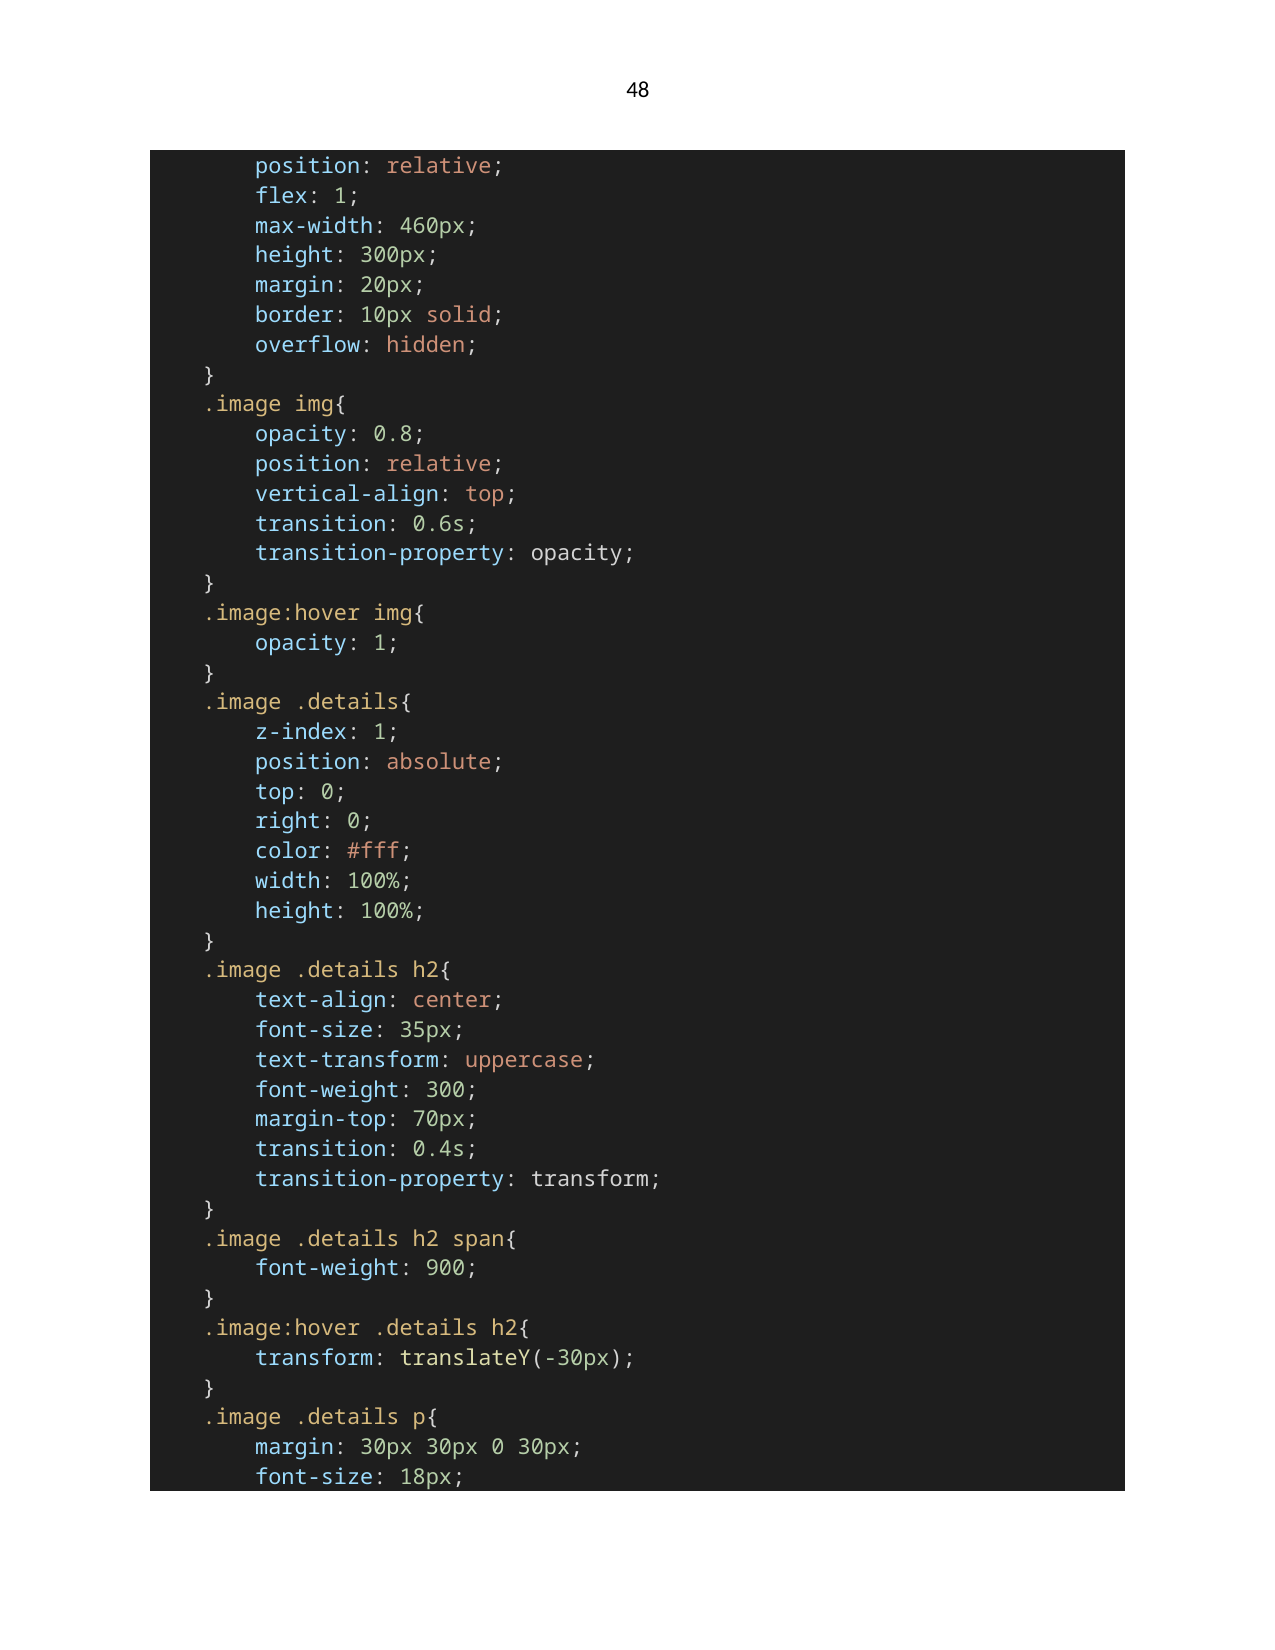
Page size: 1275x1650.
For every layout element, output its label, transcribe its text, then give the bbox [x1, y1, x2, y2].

text overflow: hidden; [150, 329, 1125, 358]
text } [150, 656, 1125, 686]
text font-size: 35px; [150, 1014, 1125, 1044]
text .image .details h2{ [150, 954, 1125, 984]
text } [150, 567, 1125, 597]
text transform: translateY(-30px); [150, 1342, 1125, 1371]
text .image:hover img{ [150, 597, 1125, 627]
text } [150, 1193, 1125, 1222]
text .image .details p{ [150, 1401, 1125, 1431]
text } [150, 358, 1125, 388]
text text-align: center; [150, 984, 1125, 1014]
text .image .details{ [150, 686, 1125, 716]
text position: relative; [150, 448, 1125, 478]
text border: 10px solid; [150, 299, 1125, 329]
text top: 0; [150, 776, 1125, 805]
text transition: 0.6s; [150, 507, 1125, 537]
text font-size: 18px; [150, 1461, 1125, 1491]
text text-transform: uppercase; [150, 1044, 1125, 1073]
text z-index: 1; [150, 716, 1125, 746]
text opacity: 0.8; [150, 418, 1125, 448]
text .image .details h2 span{ [150, 1222, 1125, 1252]
text opacity: 1; [150, 627, 1125, 656]
text .image img{ [150, 388, 1125, 418]
text } [150, 1371, 1125, 1401]
text margin: 30px 30px 0 30px; [150, 1431, 1125, 1461]
text .image:hover .details h2{ [150, 1312, 1125, 1342]
text max-width: 460px; [150, 209, 1125, 239]
text font-weight: 900; [150, 1252, 1125, 1282]
text color: #fff; [150, 835, 1125, 865]
text width: 100%; [150, 865, 1125, 895]
text right: 0; [150, 805, 1125, 835]
text transition-property: transform; [150, 1163, 1125, 1193]
text } [150, 924, 1125, 954]
text height: 100%; [150, 895, 1125, 924]
text flex: 1; [150, 180, 1125, 209]
text height: 300px; [150, 239, 1125, 269]
text position: relative; [150, 150, 1125, 180]
text margin-top: 70px; [150, 1103, 1125, 1133]
text font-weight: 300; [150, 1073, 1125, 1103]
text margin: 20px; [150, 269, 1125, 299]
text transition-property: opacity; [150, 537, 1125, 567]
text position: absolute; [150, 746, 1125, 776]
text vertical-align: top; [150, 478, 1125, 507]
text transition: 0.4s; [150, 1133, 1125, 1163]
text } [150, 1282, 1125, 1312]
